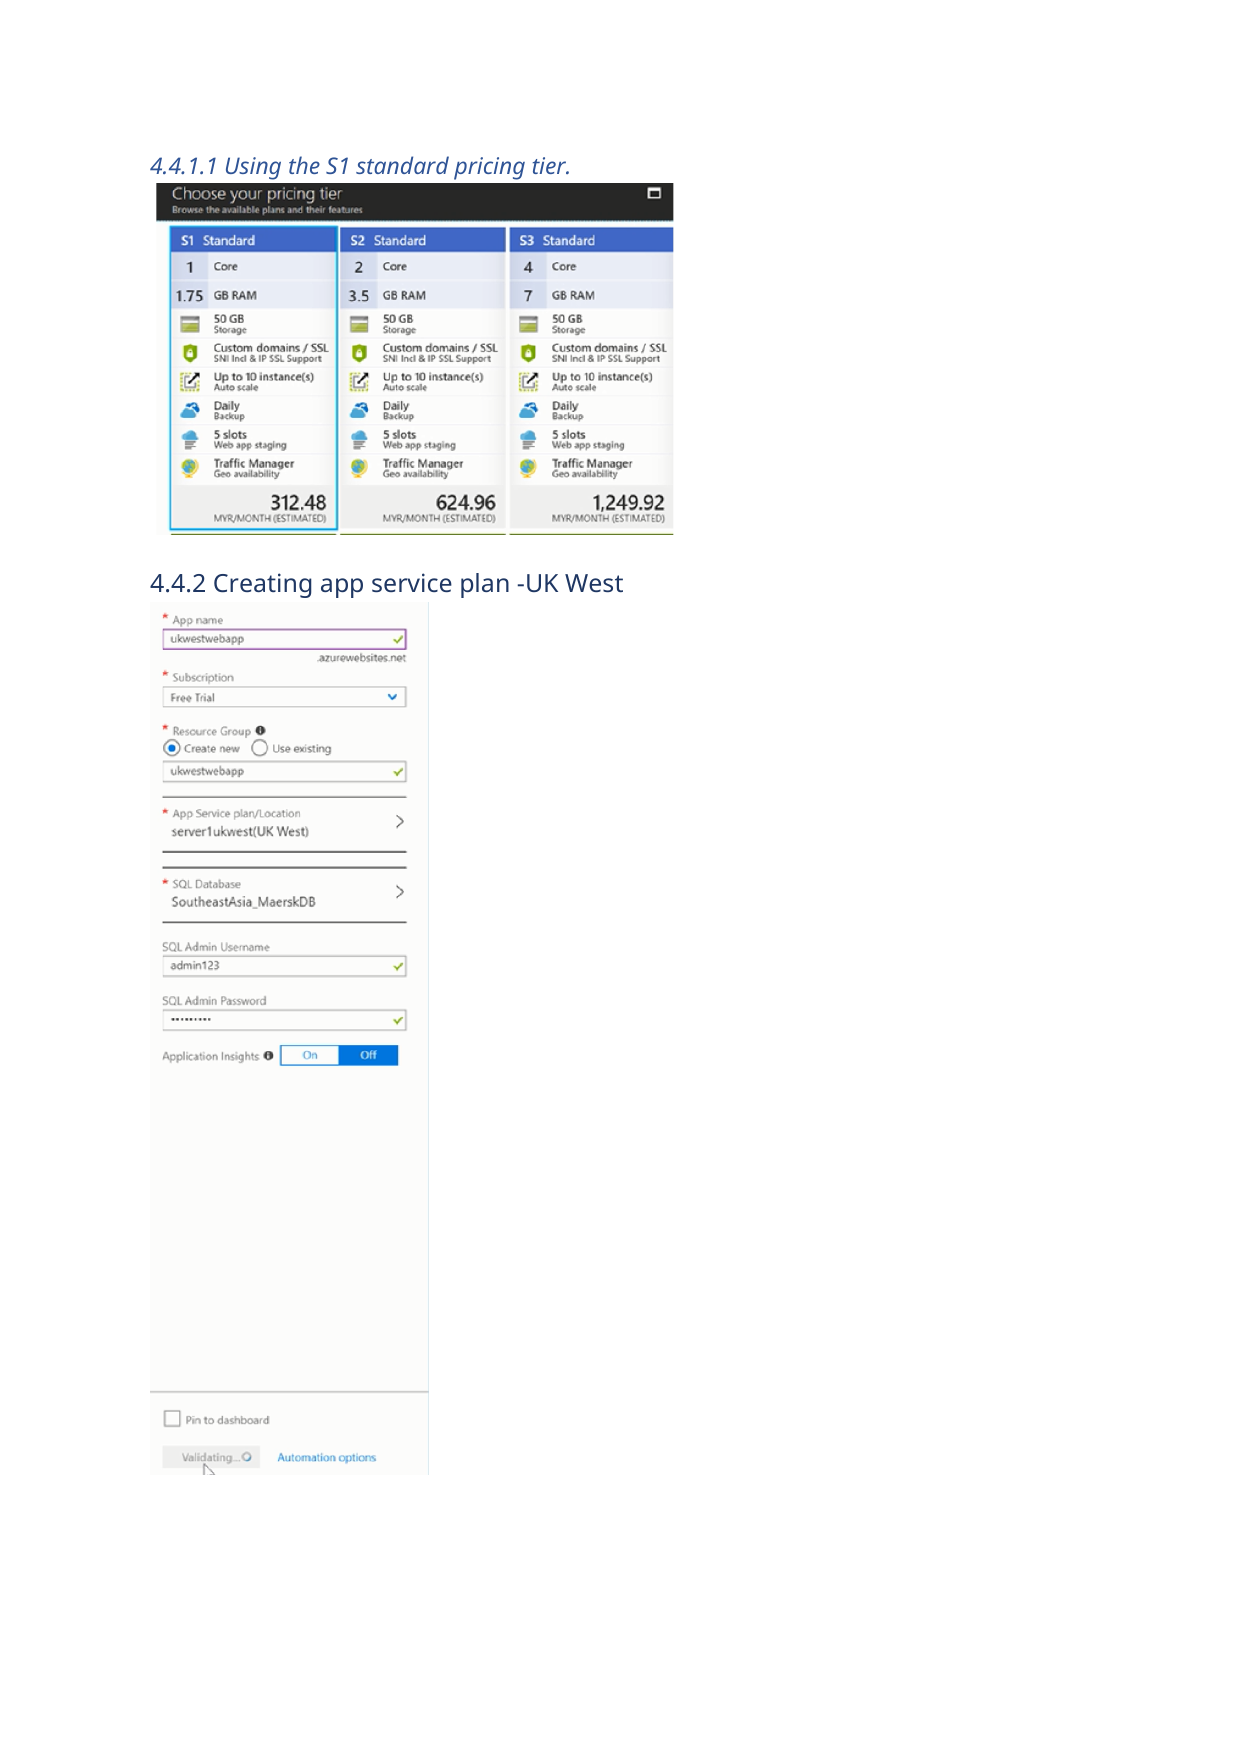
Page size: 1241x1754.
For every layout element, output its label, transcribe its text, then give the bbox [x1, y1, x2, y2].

picture [156, 183, 674, 535]
subtitle 4.4.2 Creating app service plan -UK West [150, 566, 1090, 600]
picture [150, 602, 429, 1475]
subtitle 4.4.1.1 Using the S1 standard pricing tier. [150, 150, 1090, 181]
